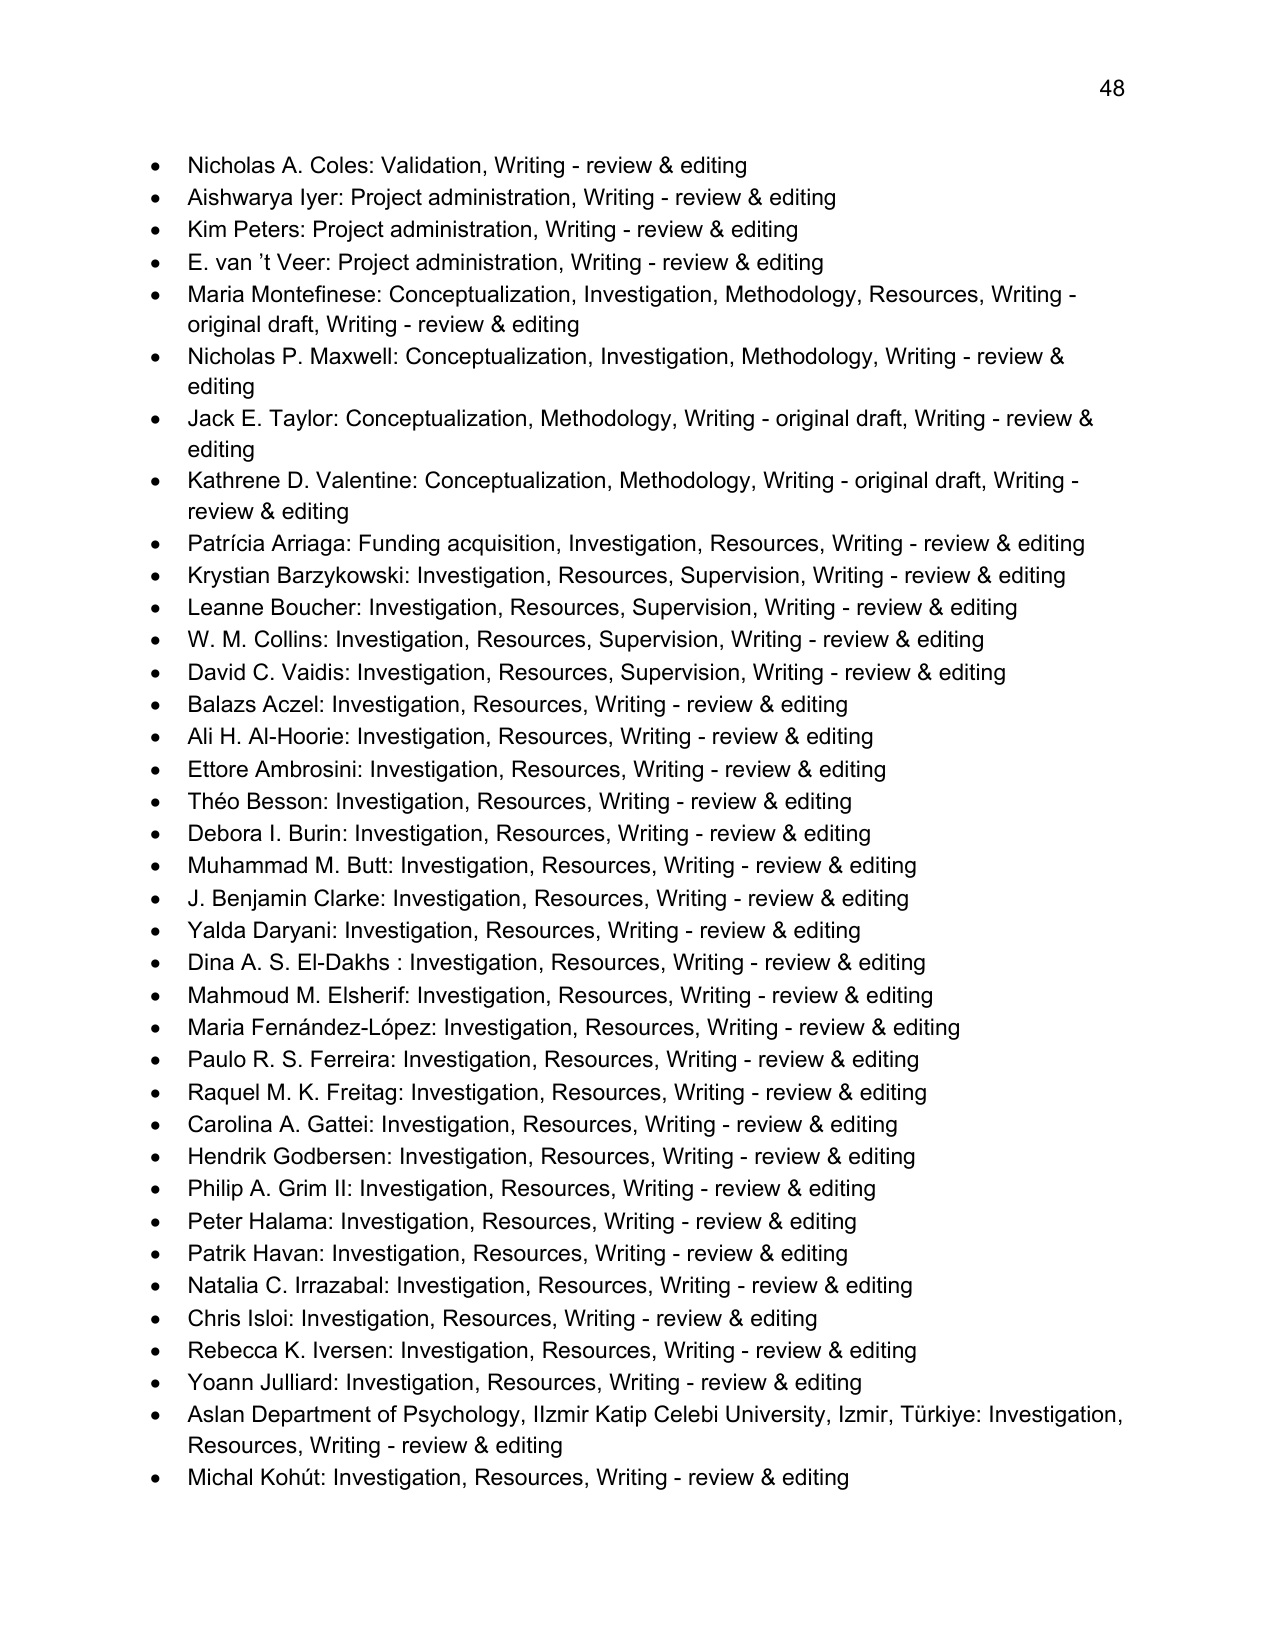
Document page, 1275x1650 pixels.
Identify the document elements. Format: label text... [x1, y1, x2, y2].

list Yalda Daryani: Investigation, Resources, Writing - review & editing [150, 915, 1125, 943]
list Krystian Barzykowski: Investigation, Resources, Supervision, Writing - review & editing [150, 560, 1125, 588]
list Patrik Havan: Investigation, Resources, Writing - review & editing [150, 1238, 1125, 1266]
list Paulo R. S. Ferreira: Investigation, Resources, Writing - review & editing [150, 1044, 1125, 1073]
list Aslan Department of Psychology, IIzmir Katip Celebi University, Izmir, Türkiye: Investigation, Resources, Writing - review & editing [150, 1400, 1125, 1458]
list Kim Peters: Project administration, Writing - review & editing [150, 214, 1125, 243]
list David C. Vaidis: Investigation, Resources, Supervision, Writing - review & editing [150, 657, 1125, 685]
list Raquel M. K. Freitag: Investigation, Resources, Writing - review & editing [150, 1077, 1125, 1105]
list Mahmoud M. Elsherif: Investigation, Resources, Writing - review & editing [150, 980, 1125, 1008]
list Muhammad M. Butt: Investigation, Resources, Writing - review & editing [150, 851, 1125, 879]
list Chris Isloi: Investigation, Resources, Writing - review & editing [150, 1303, 1125, 1331]
list Philip A. Grim II: Investigation, Resources, Writing - review & editing [150, 1174, 1125, 1202]
list Natalia C. Irrazabal: Investigation, Resources, Writing - review & editing [150, 1271, 1125, 1299]
list Maria Fernández-López: Investigation, Resources, Writing - review & editing [150, 1012, 1125, 1040]
list Yoann Julliard: Investigation, Resources, Writing - review & editing [150, 1367, 1125, 1396]
list Jack E. Taylor: Conceptualization, Methodology, Writing - original draft, Writing - review & editing [150, 403, 1125, 462]
list Michal Kohút: Investigation, Resources, Writing - review & editing [150, 1462, 1125, 1490]
list Nicholas A. Coles: Validation, Writing - review & editing [150, 150, 1125, 178]
list Carolina A. Gattei: Investigation, Resources, Writing - review & editing [150, 1109, 1125, 1137]
list Debora I. Burin: Investigation, Resources, Writing - review & editing [150, 818, 1125, 847]
list Nicholas P. Maxwell: Conceptualization, Investigation, Methodology, Writing - review & editing [150, 341, 1125, 400]
list Peter Halama: Investigation, Resources, Writing - review & editing [150, 1206, 1125, 1234]
list Leanne Boucher: Investigation, Resources, Supervision, Writing - review & editing [150, 592, 1125, 621]
list Patrícia Arriaga: Funding acquisition, Investigation, Resources, Writing - review & editing [150, 528, 1125, 556]
list Aishwarya Iyer: Project administration, Writing - review & editing [150, 182, 1125, 210]
list Théo Besson: Investigation, Resources, Writing - review & editing [150, 786, 1125, 814]
list Kathrene D. Valentine: Conceptualization, Methodology, Writing - original draft, Writing - review & editing [150, 466, 1125, 524]
list Hendrik Godbersen: Investigation, Resources, Writing - review & editing [150, 1141, 1125, 1169]
list Maria Montefinese: Conceptualization, Investigation, Methodology, Resources, Writing - original draft, Writing - review & editing [150, 279, 1125, 337]
list W. M. Collins: Investigation, Resources, Supervision, Writing - review & editing [150, 625, 1125, 653]
list Balazs Aczel: Investigation, Resources, Writing - review & editing [150, 689, 1125, 717]
list Ettore Ambrosini: Investigation, Resources, Writing - review & editing [150, 754, 1125, 782]
list J. Benjamin Clarke: Investigation, Resources, Writing - review & editing [150, 883, 1125, 911]
list Rebecca K. Iversen: Investigation, Resources, Writing - review & editing [150, 1335, 1125, 1363]
list Dina A. S. El-Dakhs : Investigation, Resources, Writing - review & editing [150, 948, 1125, 976]
list Ali H. Al-Hoorie: Investigation, Resources, Writing - review & editing [150, 722, 1125, 750]
list E. van ’t Veer: Project administration, Writing - review & editing [150, 247, 1125, 275]
